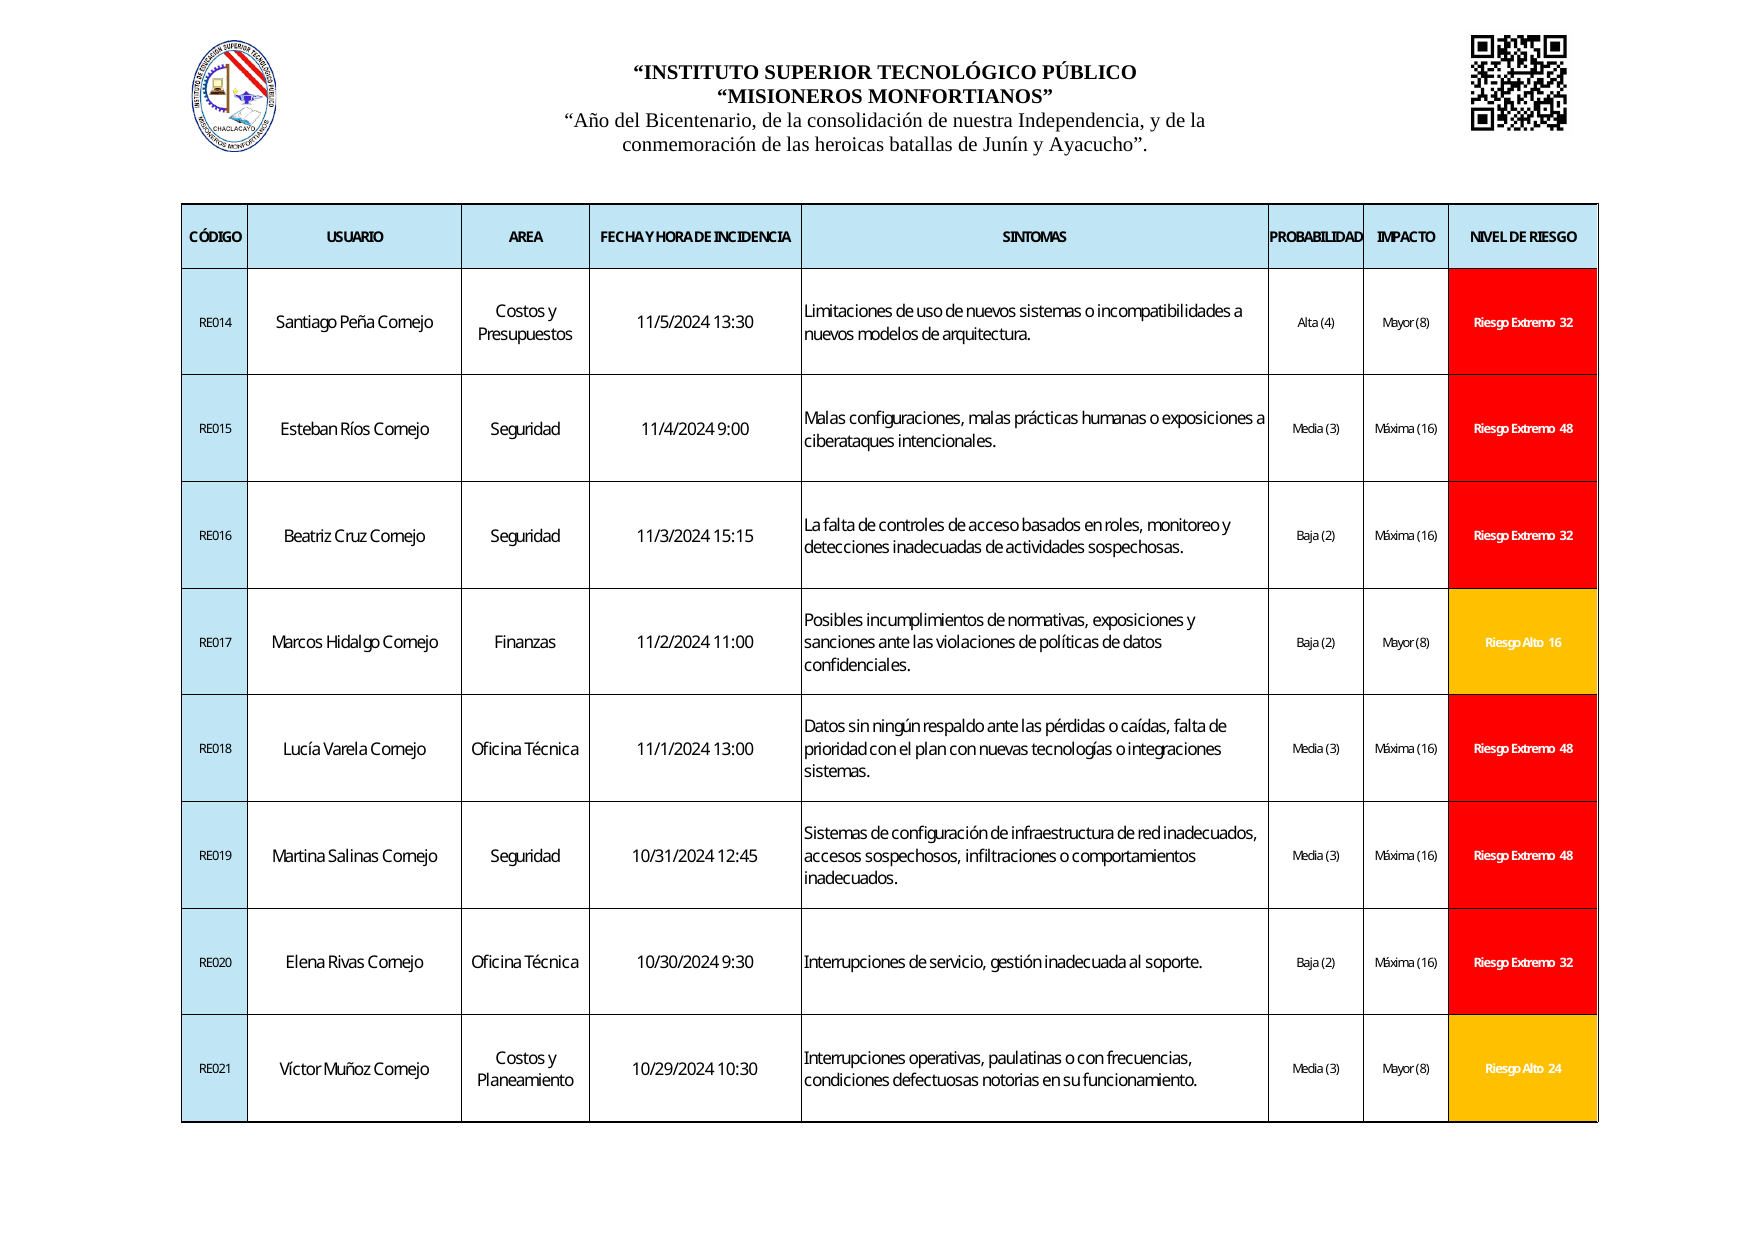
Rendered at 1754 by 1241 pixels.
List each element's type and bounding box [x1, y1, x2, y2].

picture [1465, 28, 1574, 138]
picture [191, 40, 277, 152]
